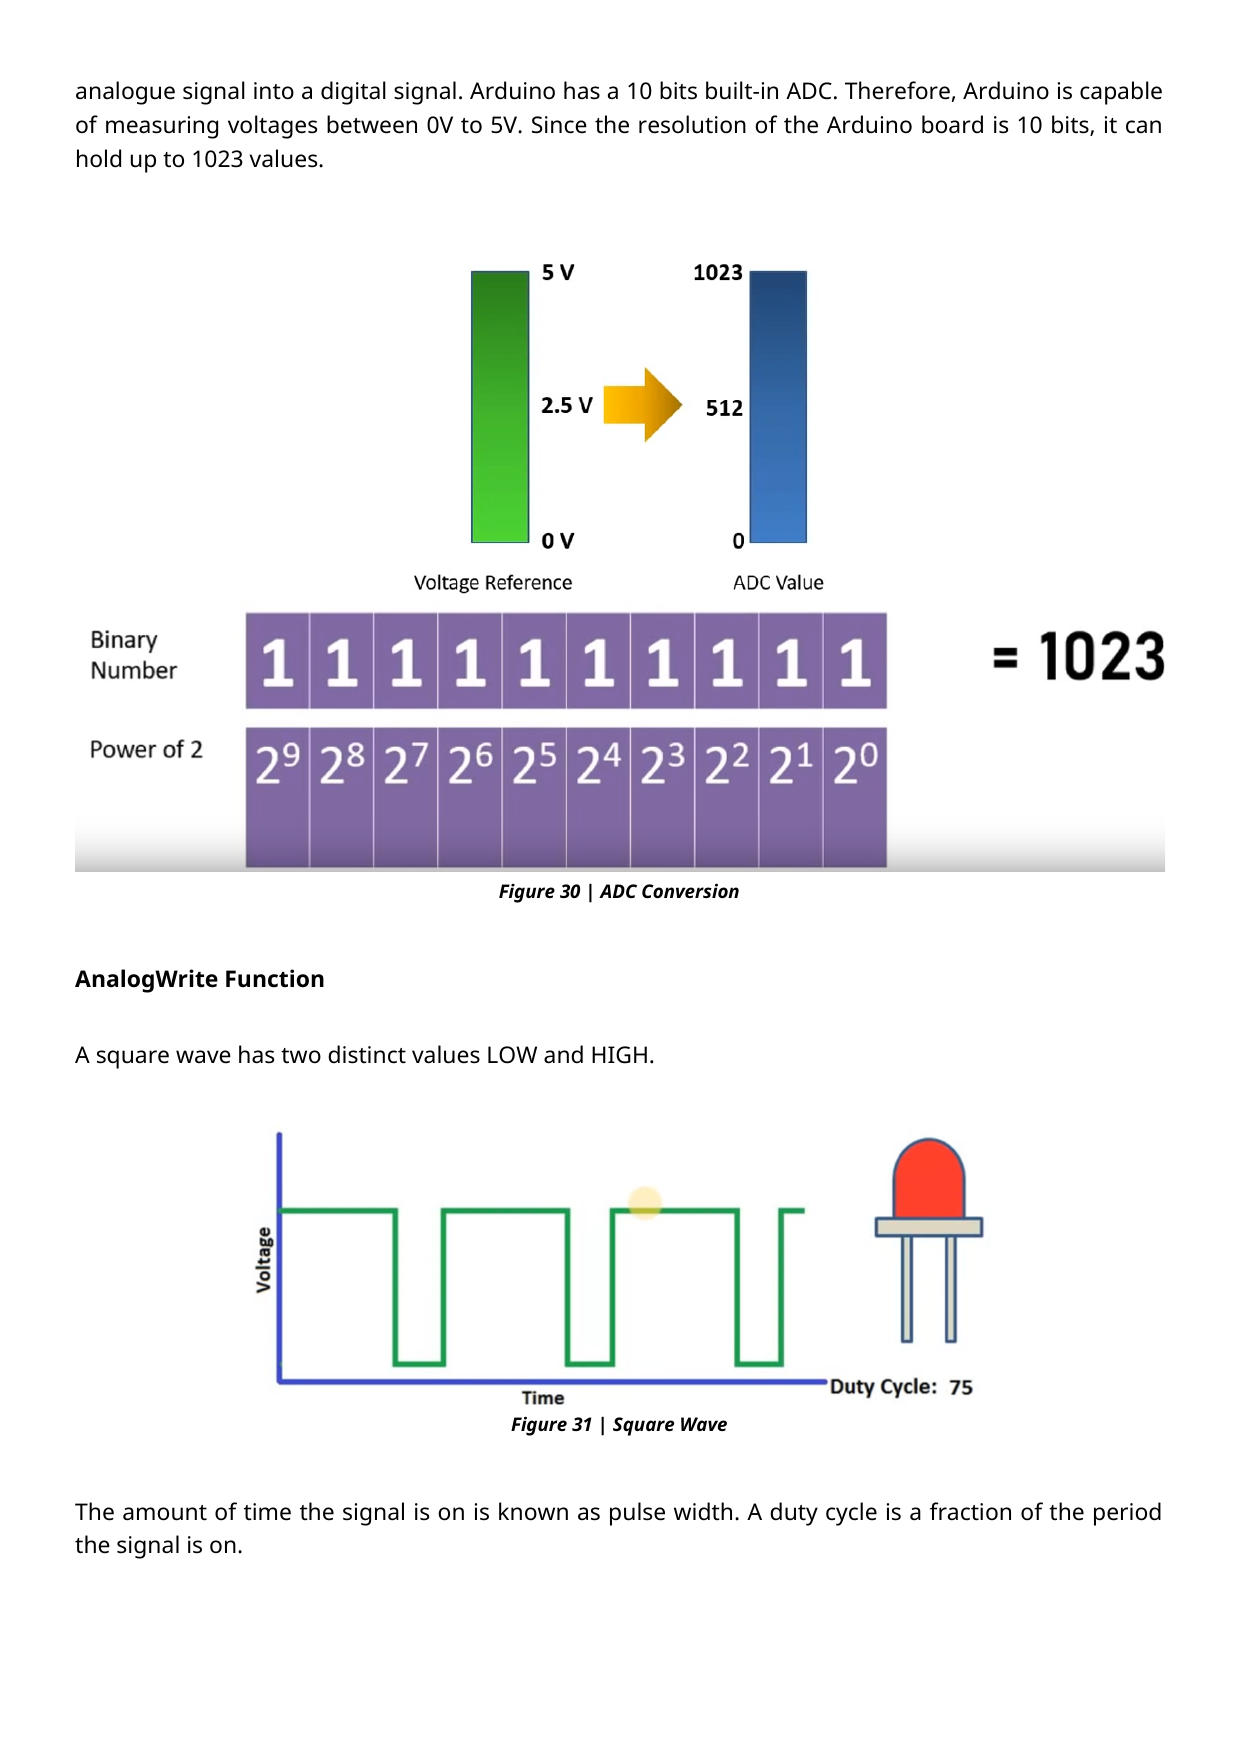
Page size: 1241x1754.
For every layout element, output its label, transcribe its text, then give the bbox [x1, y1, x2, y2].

text The amount of time the signal is on is known as pulse width. A duty cycle is a fraction of the period the signal is on. [75, 1495, 1165, 1560]
text Figure 30 | ADC Conversion [75, 879, 1165, 904]
text AnalogWrite Function [75, 963, 1165, 994]
picture [75, 600, 1166, 872]
picture [408, 256, 832, 598]
picture [248, 1114, 992, 1405]
text Figure 31 | Square Wave [75, 1411, 1165, 1437]
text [75, 75, 1165, 174]
text A square wave has two distinct values LOW and HIGH. [75, 1039, 1165, 1070]
